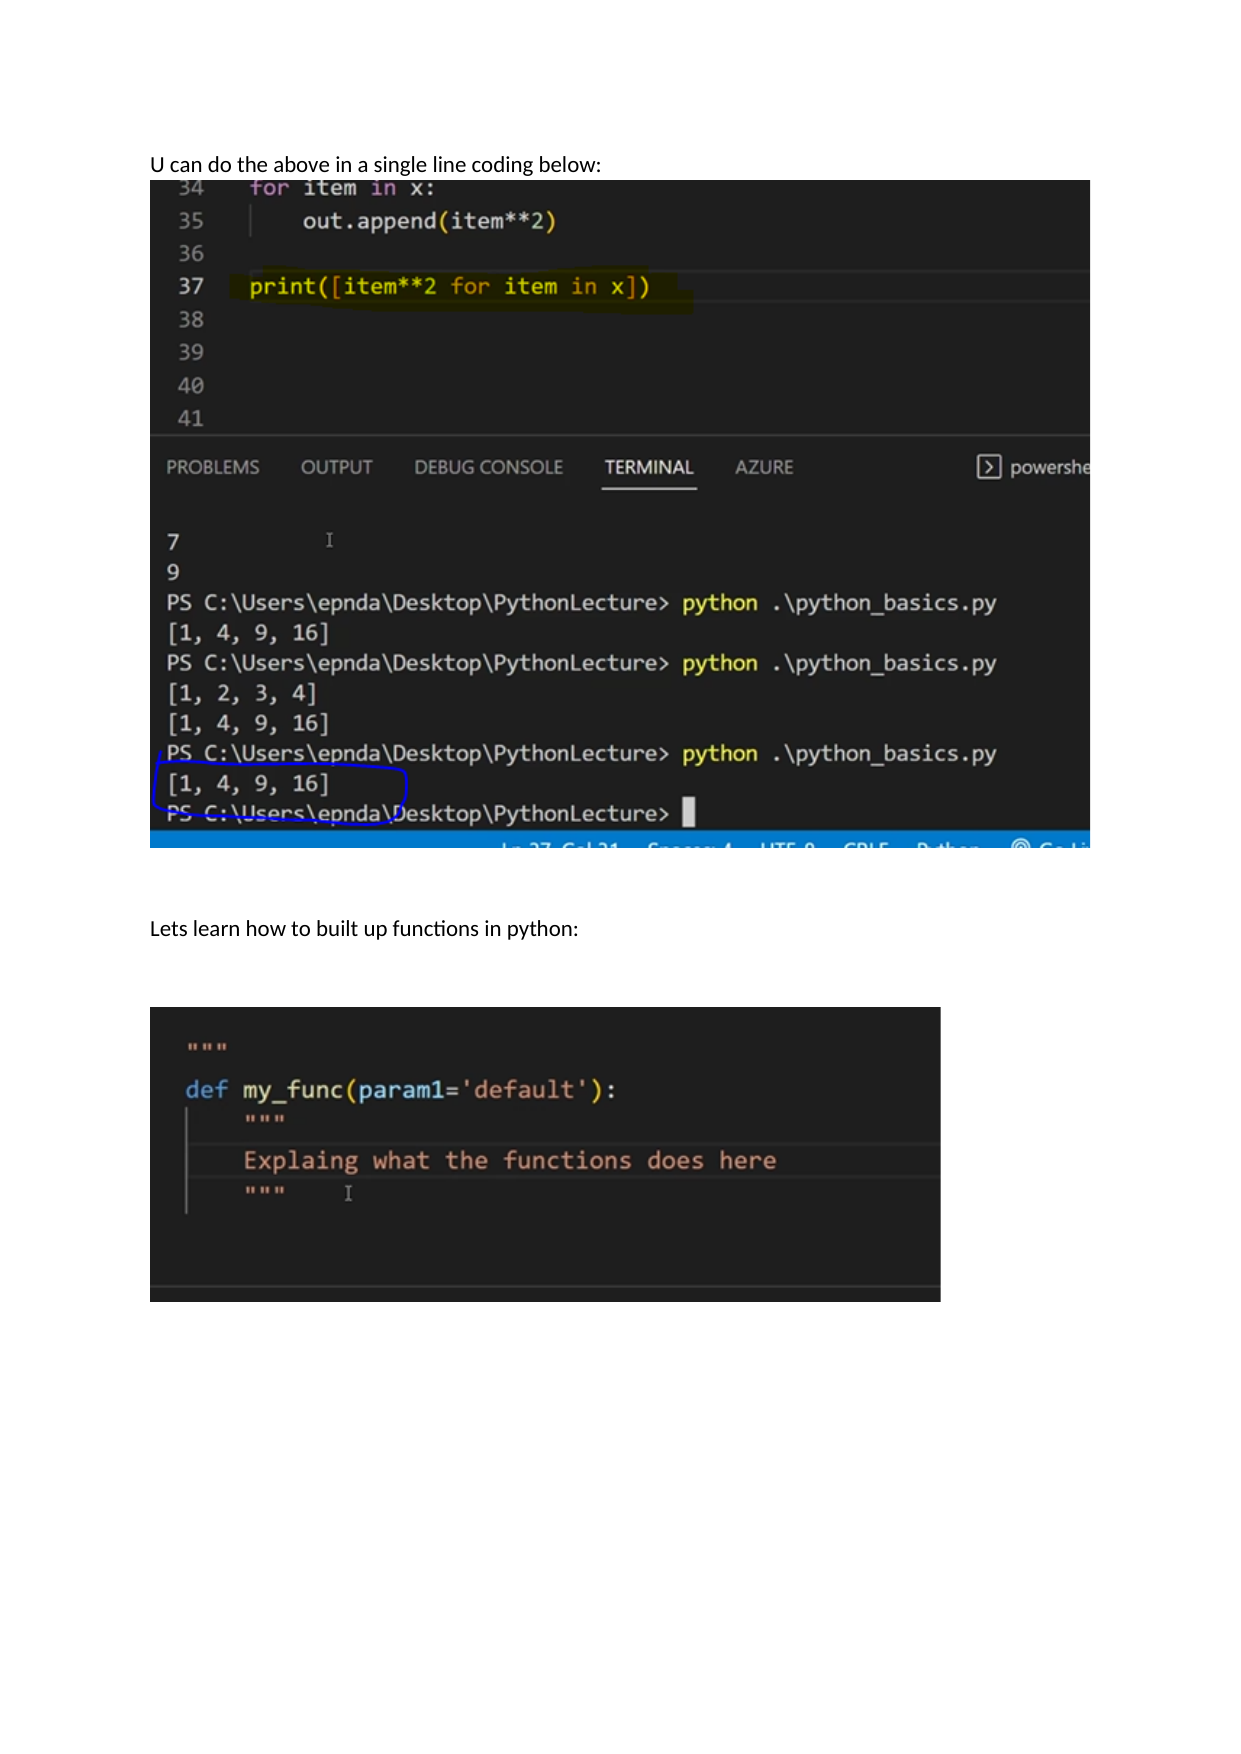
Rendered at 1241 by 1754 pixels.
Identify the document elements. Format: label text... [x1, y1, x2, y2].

picture [150, 180, 1091, 848]
text U can do the above in a single line coding below: [150, 150, 1090, 180]
text Lets learn how to built up functions in python: [150, 914, 1090, 942]
picture [150, 1007, 941, 1302]
